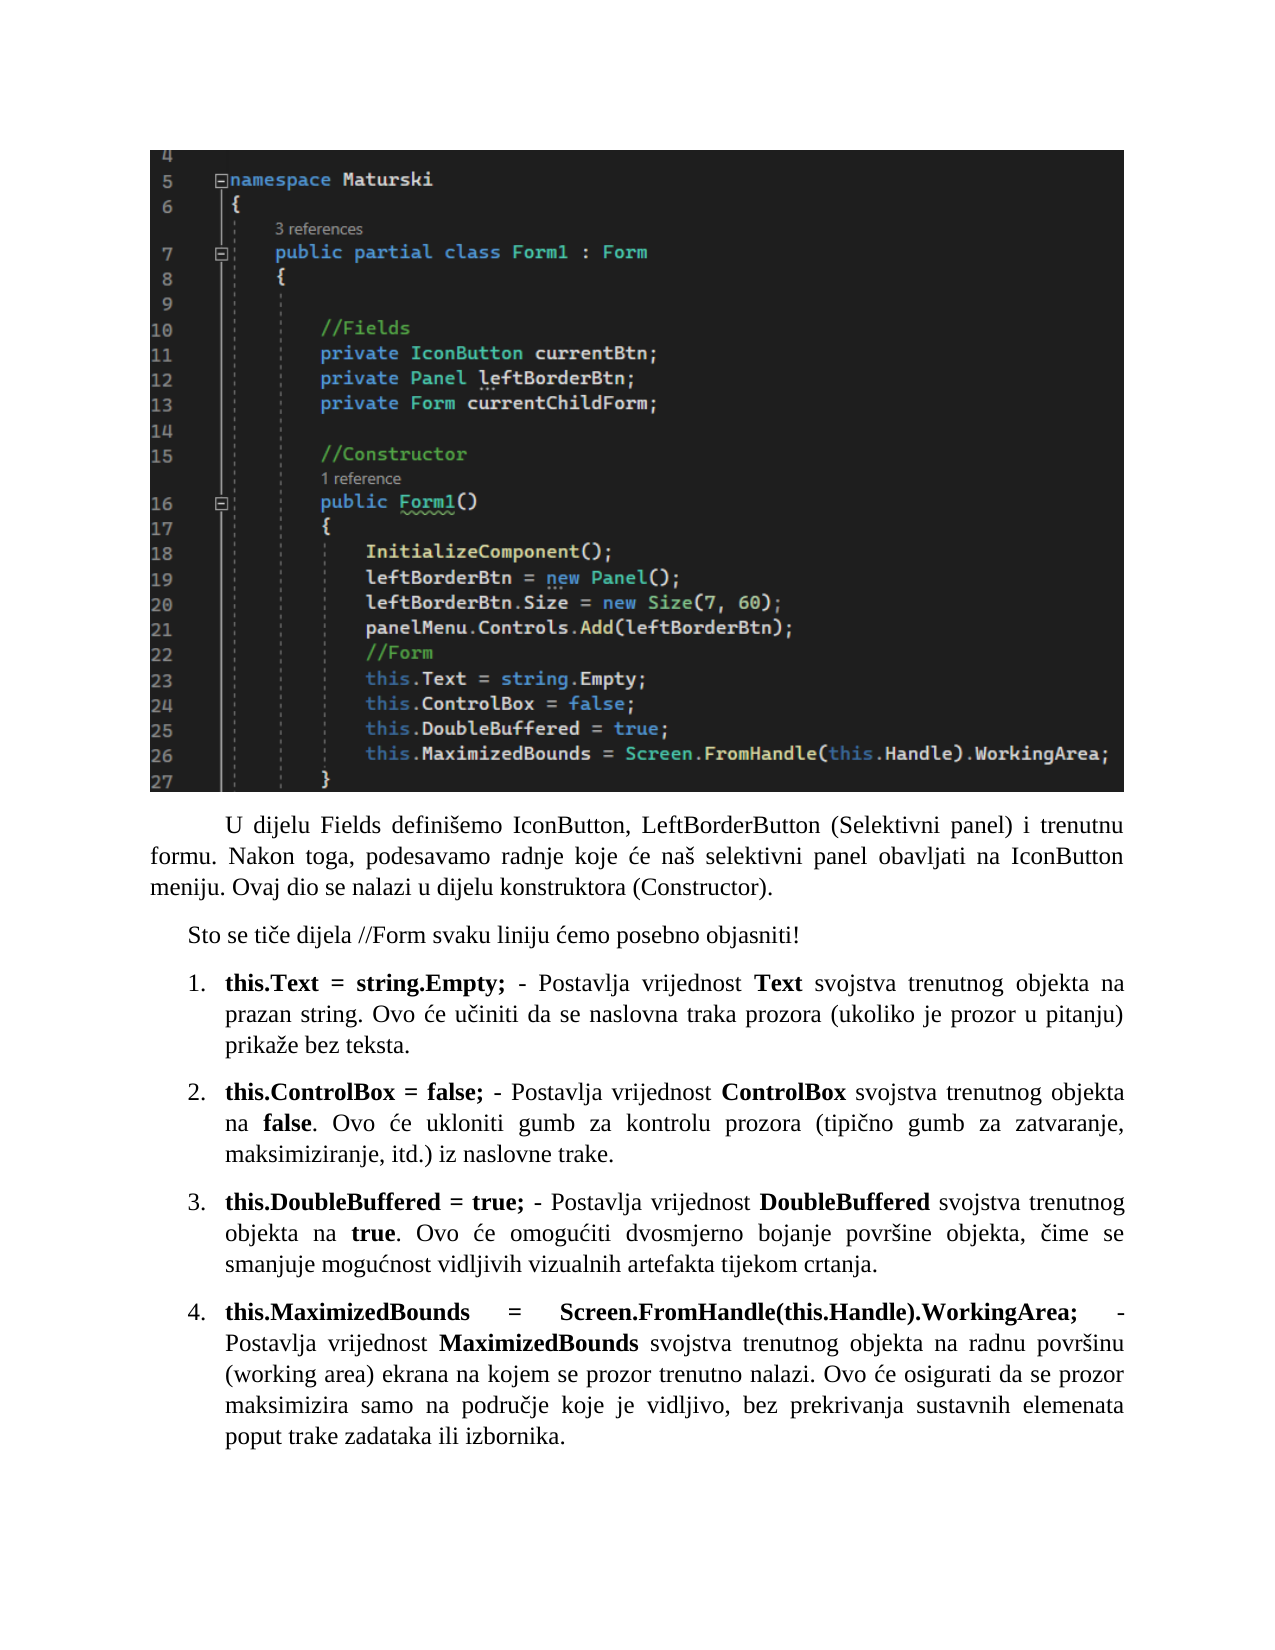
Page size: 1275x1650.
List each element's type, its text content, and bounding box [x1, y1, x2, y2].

list this.ControlBox = false; - Postavlja vrijednost ControlBox svojstva trenutnog objekta na false. Ovo će ukloniti gumb za kontrolu prozora (tipično gumb za zatvaranje, maksimiziranje, itd.) iz naslovne trake. [187, 1077, 1125, 1168]
list this.DoubleBuffered = true; - Postavlja vrijednost DoubleBuffered svojstva trenutnog objekta na true. Ovo će omogućiti dvosmjerno bojanje površine objekta, čime se smanjuje mogućnost vidljivih vizualnih artefakta tijekom crtanja. [187, 1187, 1125, 1278]
list this.MaximizedBounds = Screen.FromHandle(this.Handle).WorkingArea; - Postavlja vrijednost MaximizedBounds svojstva trenutnog objekta na radnu površinu (working area) ekrana na kojem se prozor trenutno nalazi. Ovo će osigurati da se prozor maksimizira samo na područje koje je vidljivo, bez prekrivanja sustavnih elemenata poput trake zadataka ili izbornika. [187, 1297, 1125, 1450]
list this.Text = string.Empty; - Postavlja vrijednost Text svojstva trenutnog objekta na prazan string. Ovo će učiniti da se naslovna traka prozora (ukoliko je prozor u pitanju) prikaže bez teksta. [187, 968, 1125, 1058]
text Sto se tiče dijela //Form svaku liniju ćemo posebno objasniti! [150, 920, 1125, 949]
text U dijelu Fields definišemo IconButton, LeftBorderButton (Selektivni panel) i trenutnu formu. Nakon toga, podesavamo radnje koje će naš selektivni panel obavljati na IconButton meniju. Ovaj dio se nalazi u dijelu konstruktora (Constructor). [150, 810, 1125, 901]
picture [150, 150, 1124, 792]
